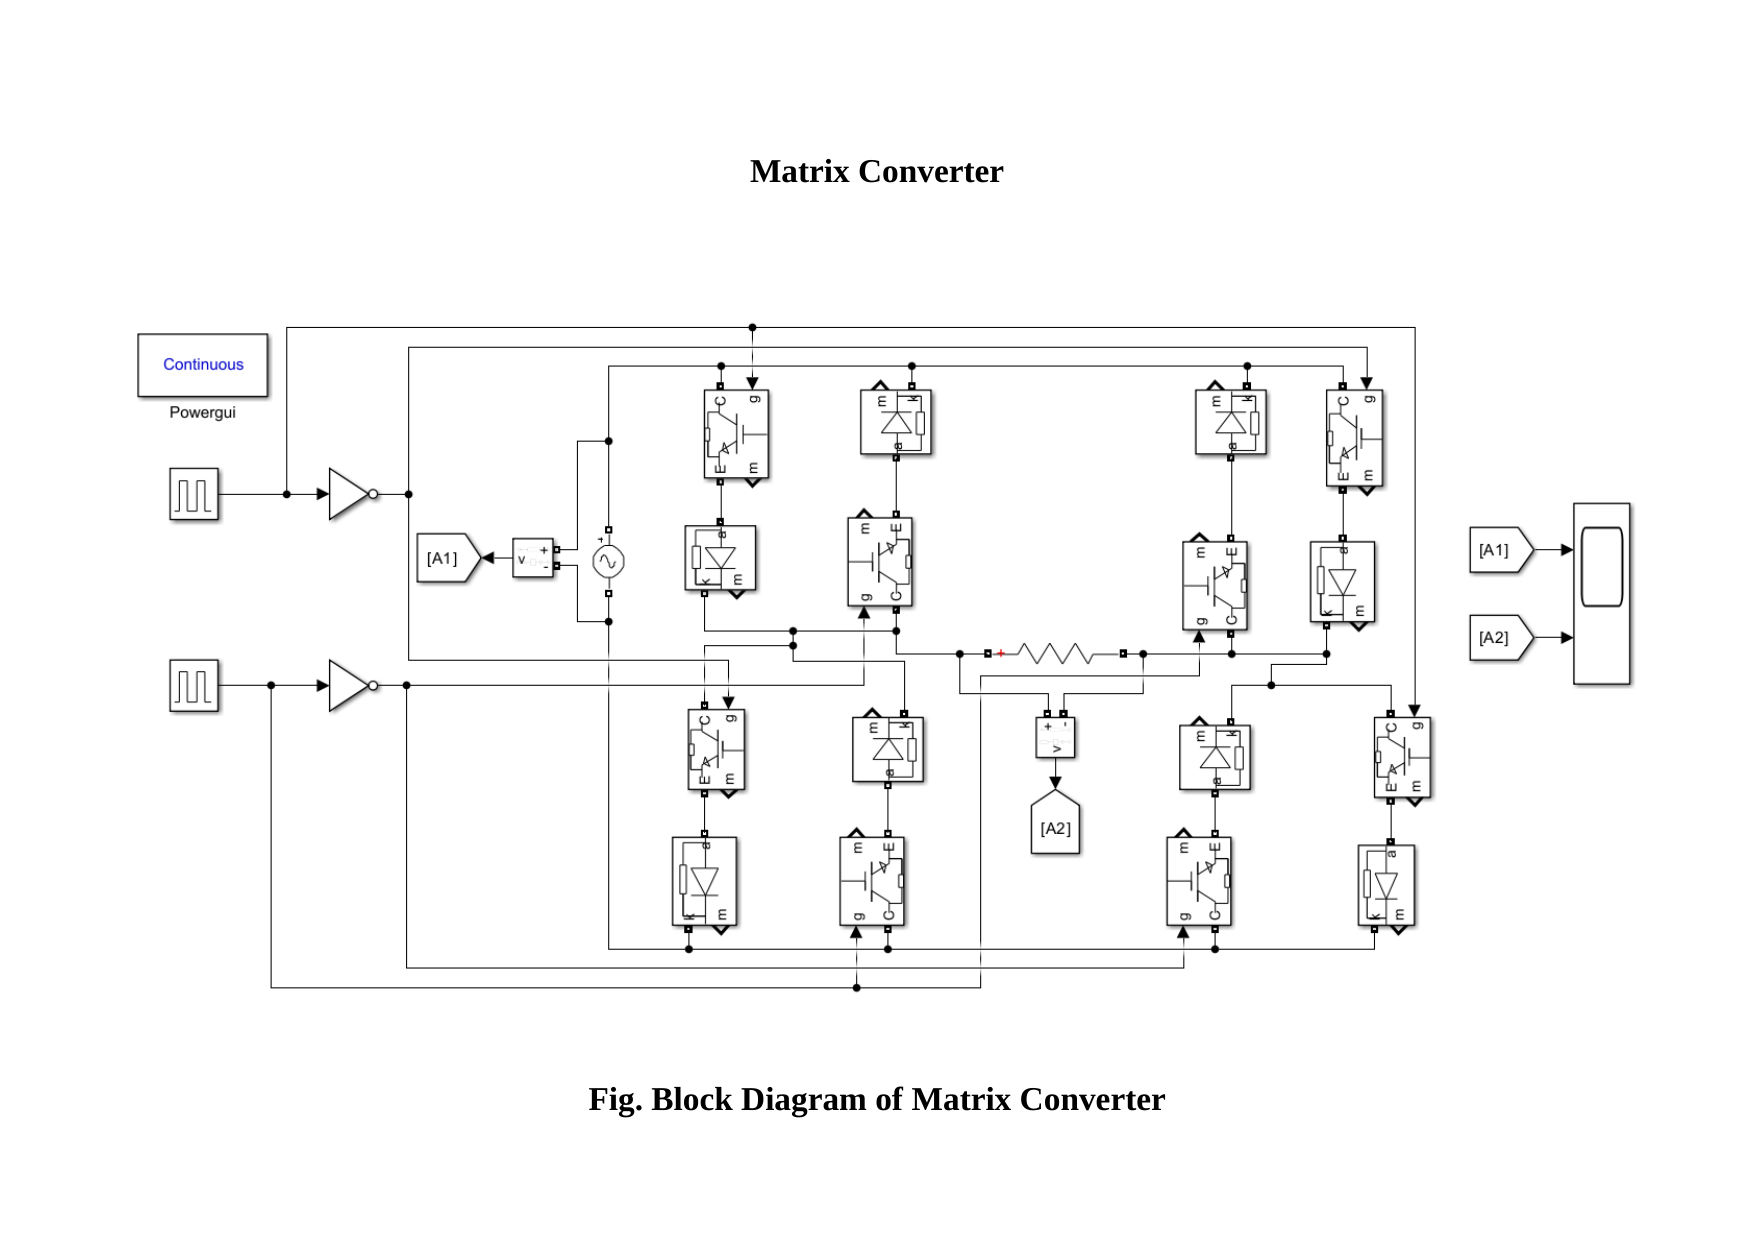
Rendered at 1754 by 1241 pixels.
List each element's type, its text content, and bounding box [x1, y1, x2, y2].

text Matrix Converter [75, 152, 1679, 190]
picture [106, 305, 1648, 1003]
text Fig. Block Diagram of Matrix Converter [75, 1080, 1679, 1118]
